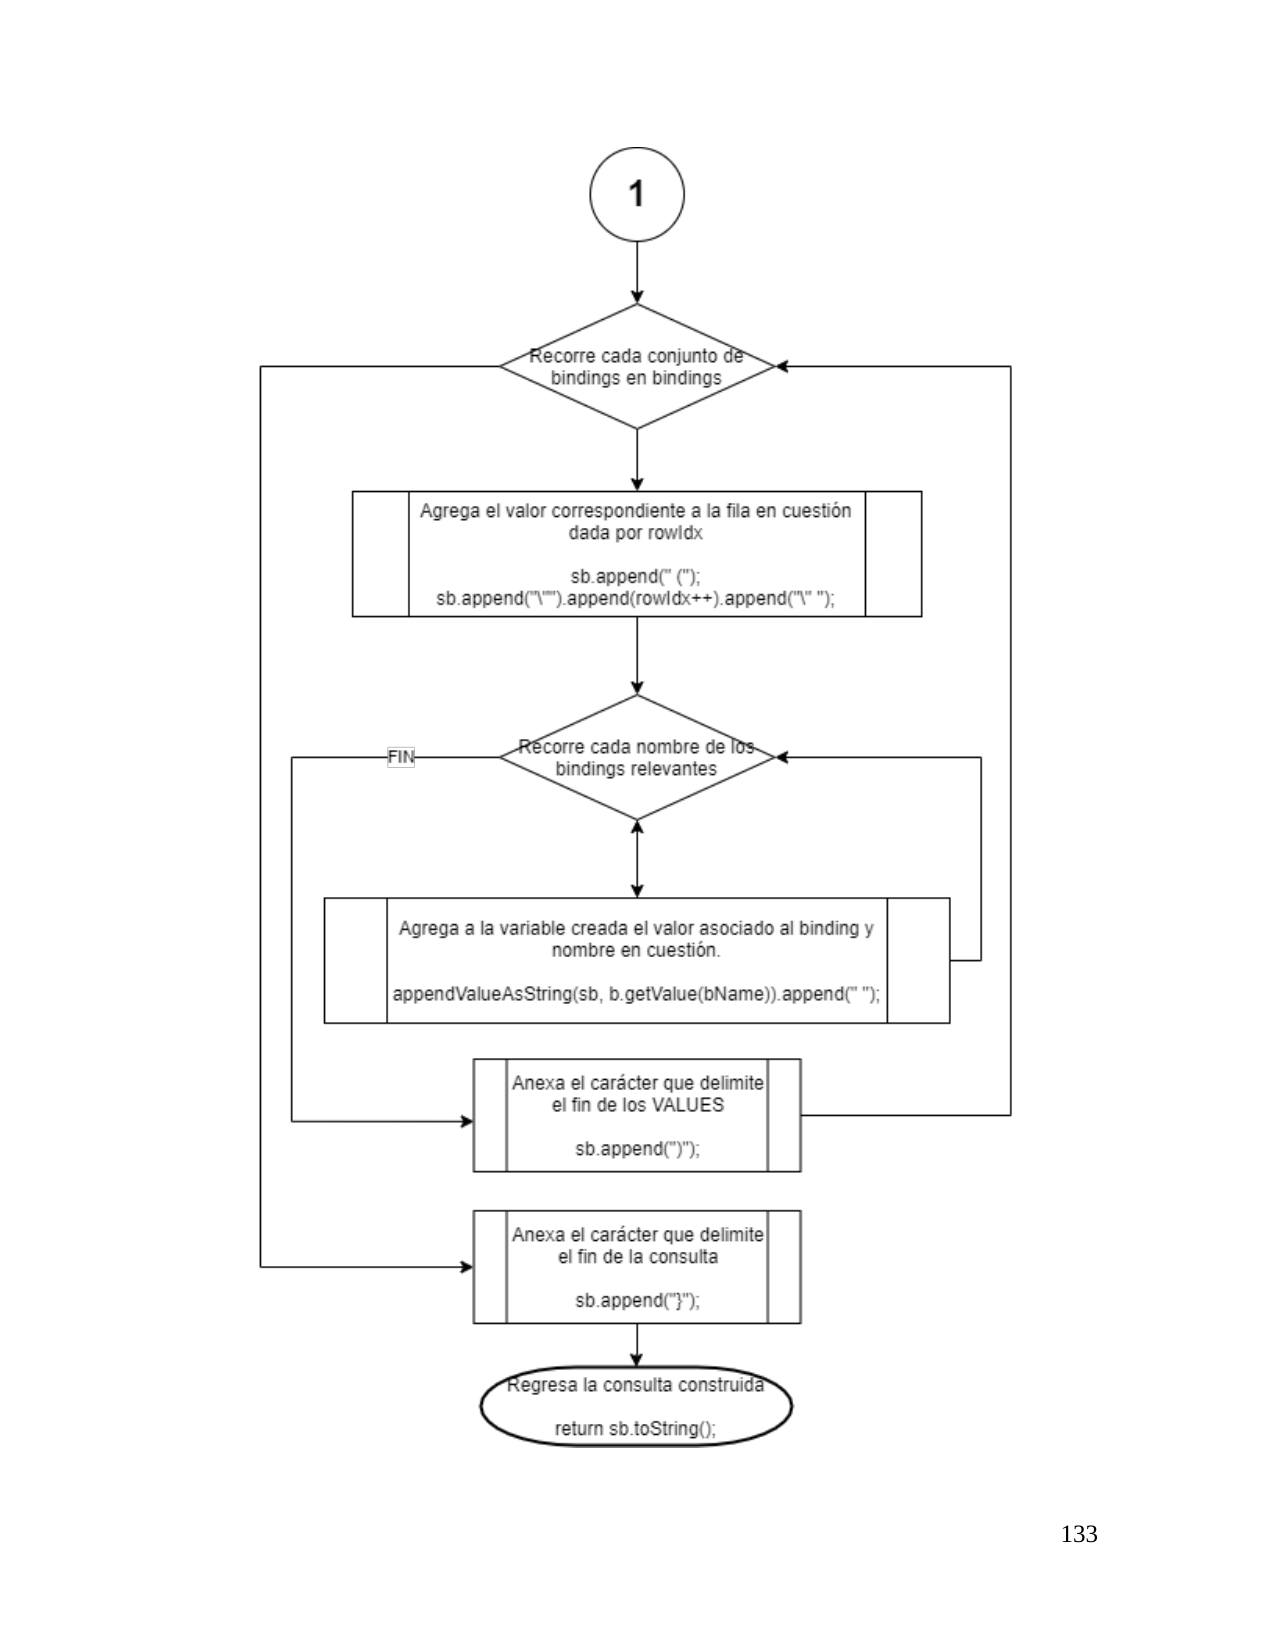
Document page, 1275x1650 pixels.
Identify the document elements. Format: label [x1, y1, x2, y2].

picture [249, 147, 1026, 1448]
